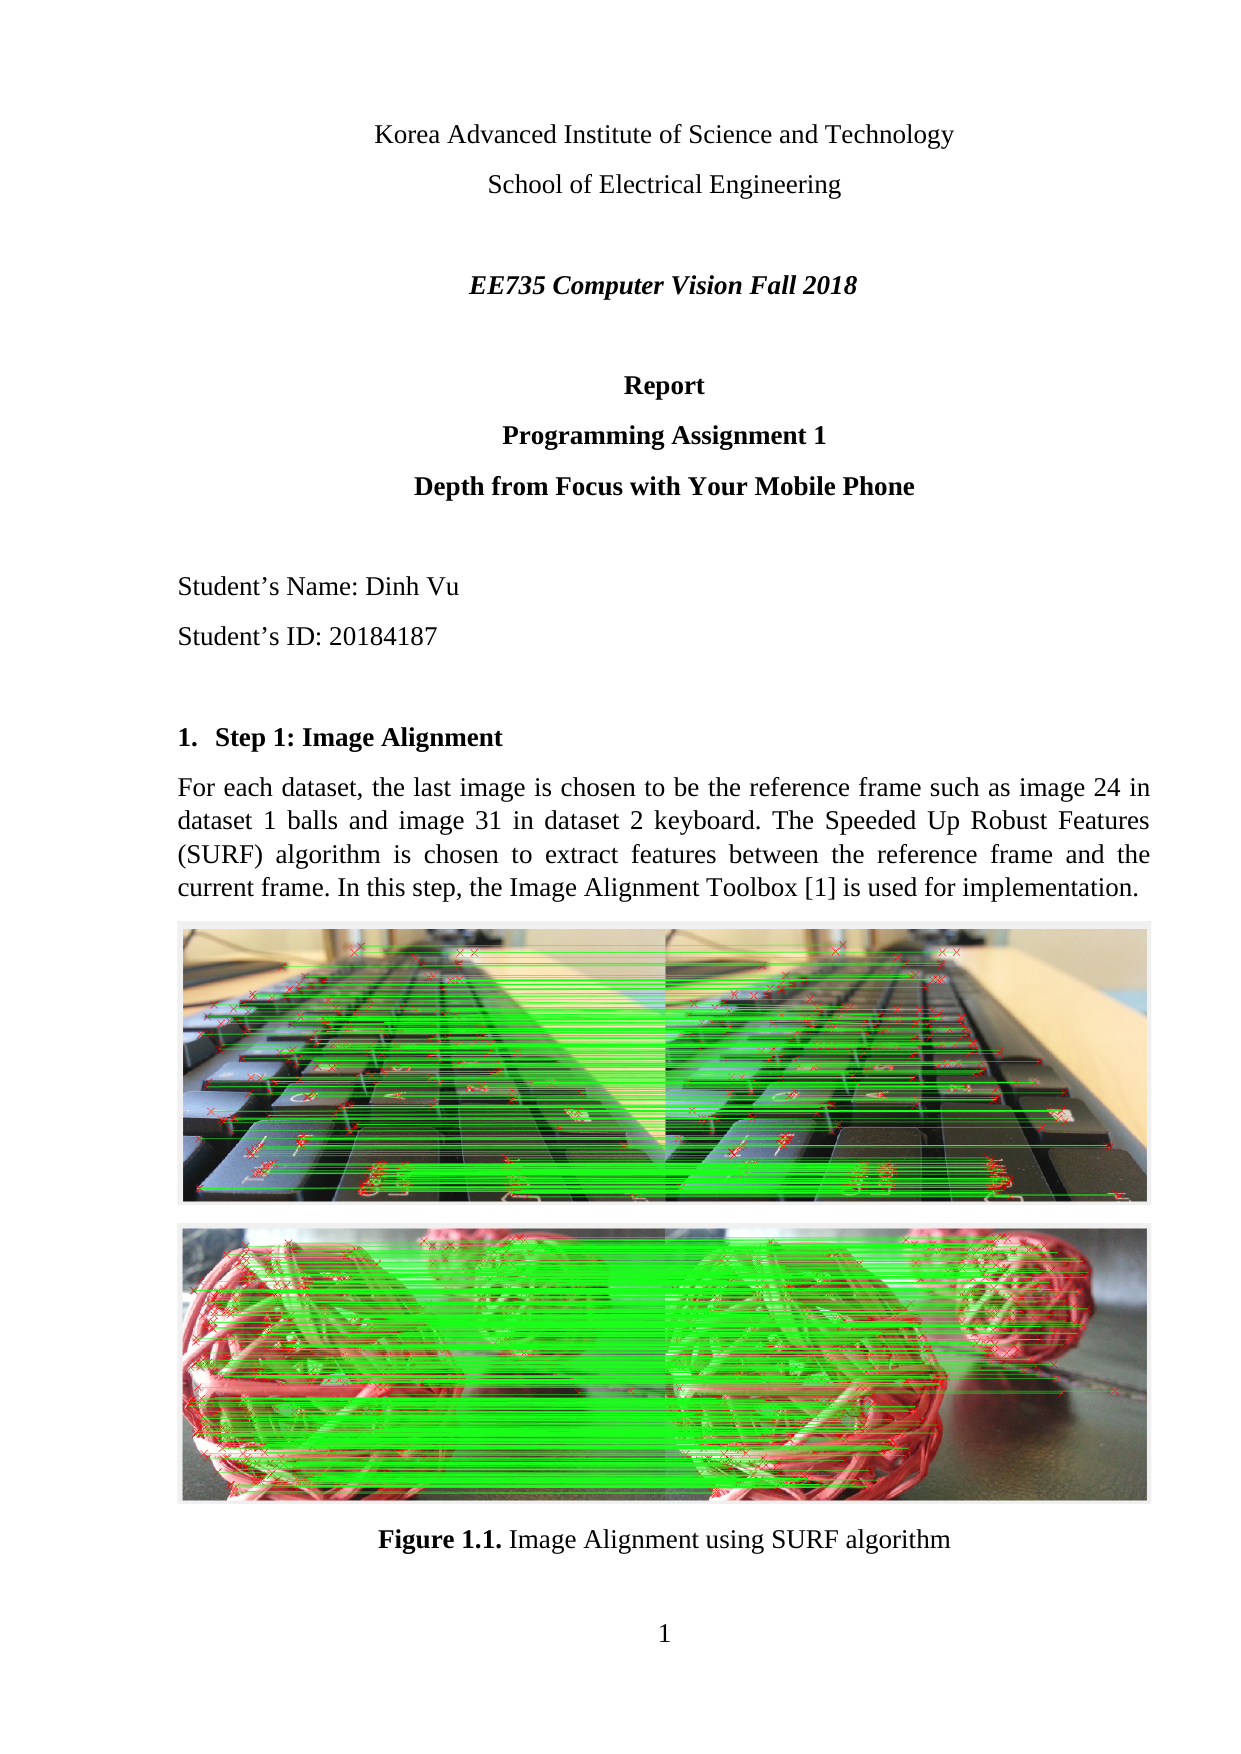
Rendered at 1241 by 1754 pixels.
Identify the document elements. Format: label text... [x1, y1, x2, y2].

text Figure 1.1. Image Alignment using SURF algorithm [177, 1523, 1152, 1554]
text Depth from Focus with Your Mobile Phone [177, 469, 1152, 501]
text Student’s Name: Dinh Vu [177, 570, 1152, 601]
text Report [177, 369, 1152, 400]
text EE735 Computer Vision Fall 2018 [177, 269, 1152, 300]
text For each dataset, the last image is chosen to be the reference frame such as image 24 in dataset 1 balls and image 31 in dataset 2 keyboard. The Speeded Up Robust Features (SURF) algorithm is chosen to extract features between the reference frame and the current frame. In this step, the Image Alignment Toolbox [1] is used for implementation. [177, 771, 1152, 903]
text Student’s ID: 20184187 [177, 620, 1152, 651]
list Step 1: Image Alignment [177, 721, 1152, 752]
text Programming Assignment 1 [177, 419, 1152, 451]
picture [177, 921, 1152, 1205]
text School of Electrical Engineering [177, 168, 1152, 199]
picture [177, 1223, 1152, 1504]
text Korea Advanced Institute of Science and Technology [177, 118, 1152, 149]
